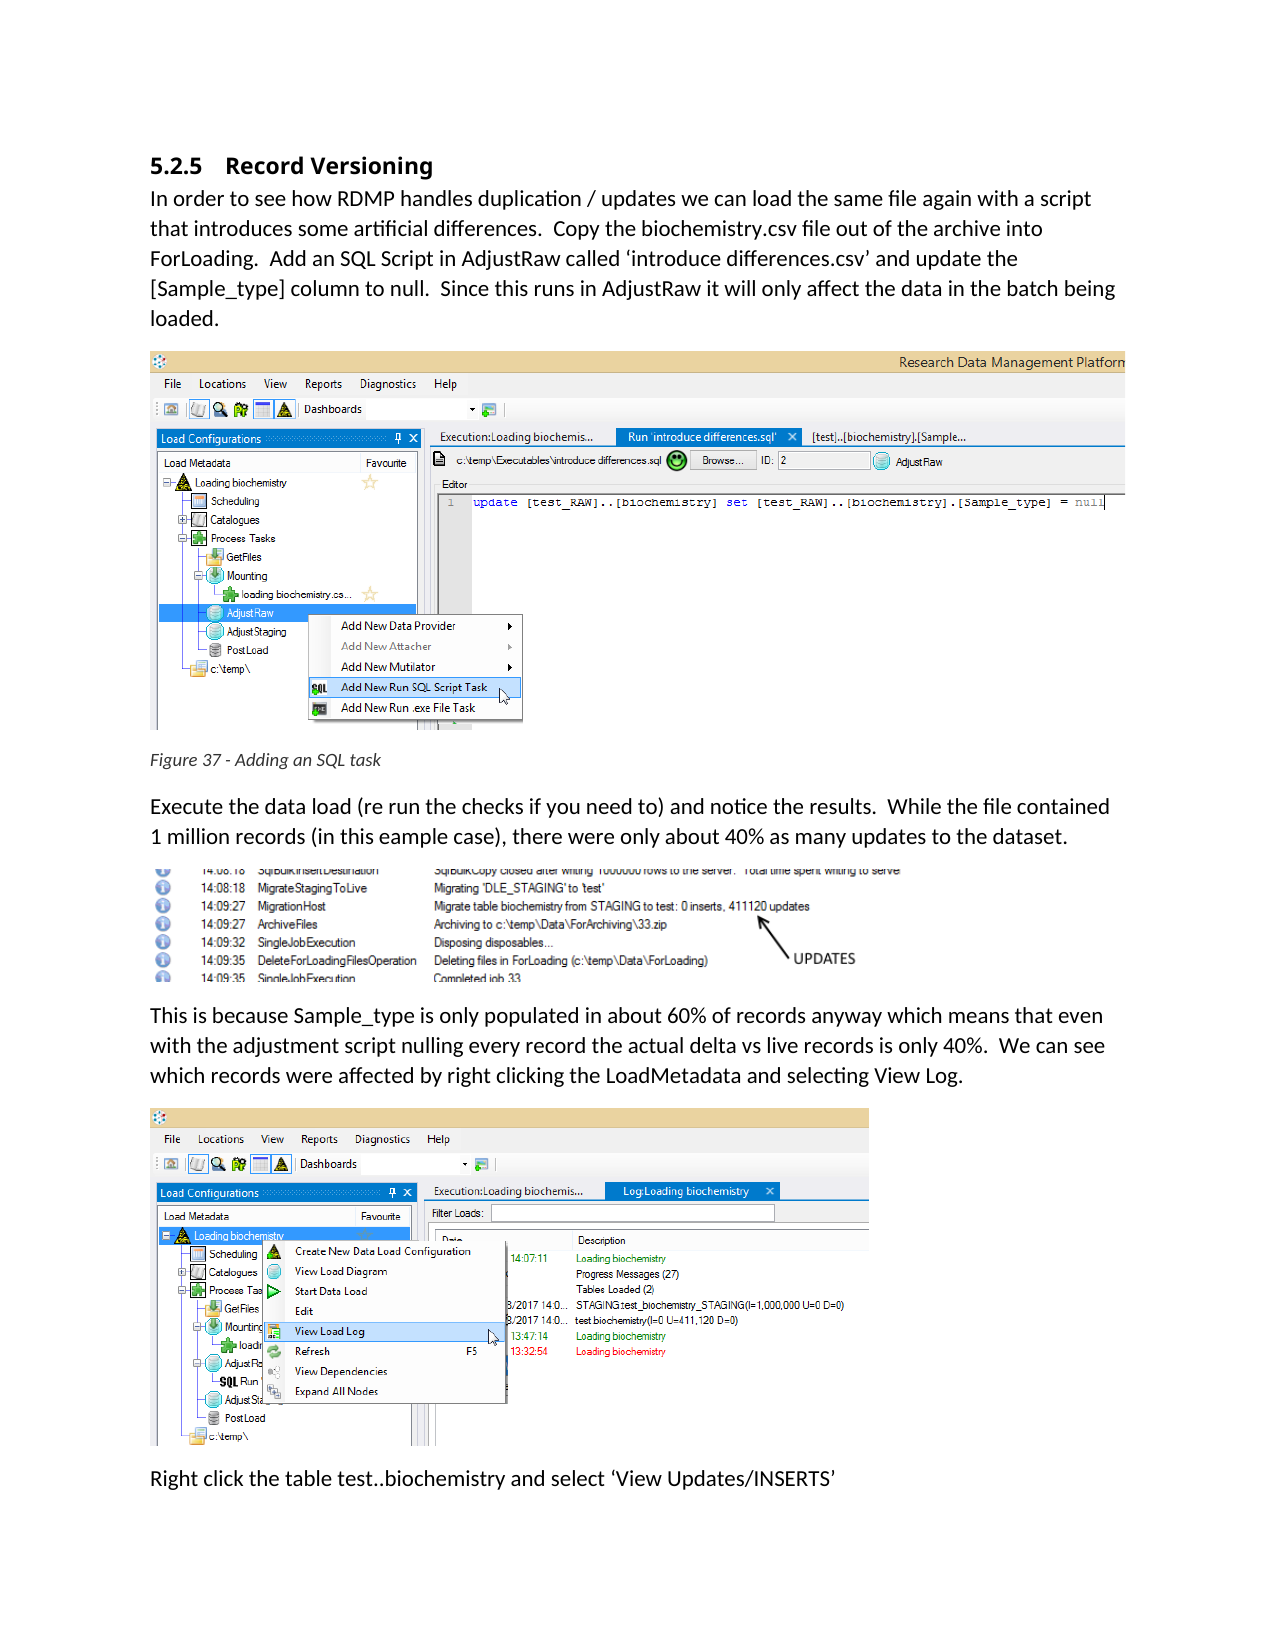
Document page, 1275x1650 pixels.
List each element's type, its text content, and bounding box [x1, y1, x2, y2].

picture [150, 1108, 869, 1446]
text This is because Sample_type is only populated in about 60% of records anyway which means that even with the adjustment script nulling every record the actual delta vs live records is only 40%. We can see which records were affected by right clicking the LoadMetadata and selecting View Log. [150, 1001, 1125, 1089]
text Figure 37 - Adding an SQL task [150, 748, 1125, 771]
subtitle Record Versioning [150, 150, 1125, 181]
picture [150, 351, 1125, 730]
text In order to see how RDMP handles duplication / updates we can load the same file again with a script that introduces some artificial differences. Copy the biochemistry.csv file out of the archive into ForLoading. Add an SQL Script in AdjustRaw called ‘introduce differences.csv’ and update the [Sample_type] column to null. Since this runs in AdjustRaw it will only affect the data in the batch being loaded. [150, 184, 1125, 333]
text Execute the data load (re run the checks if you need to) and notice the results. While the file contained 1 million records (in this eample case), there were only about 40% as many updates to the dataset. [150, 792, 1125, 850]
picture [150, 869, 901, 982]
text Right click the table test..biochemistry and select ‘View Updates/INSERTS’ [150, 1464, 1125, 1492]
